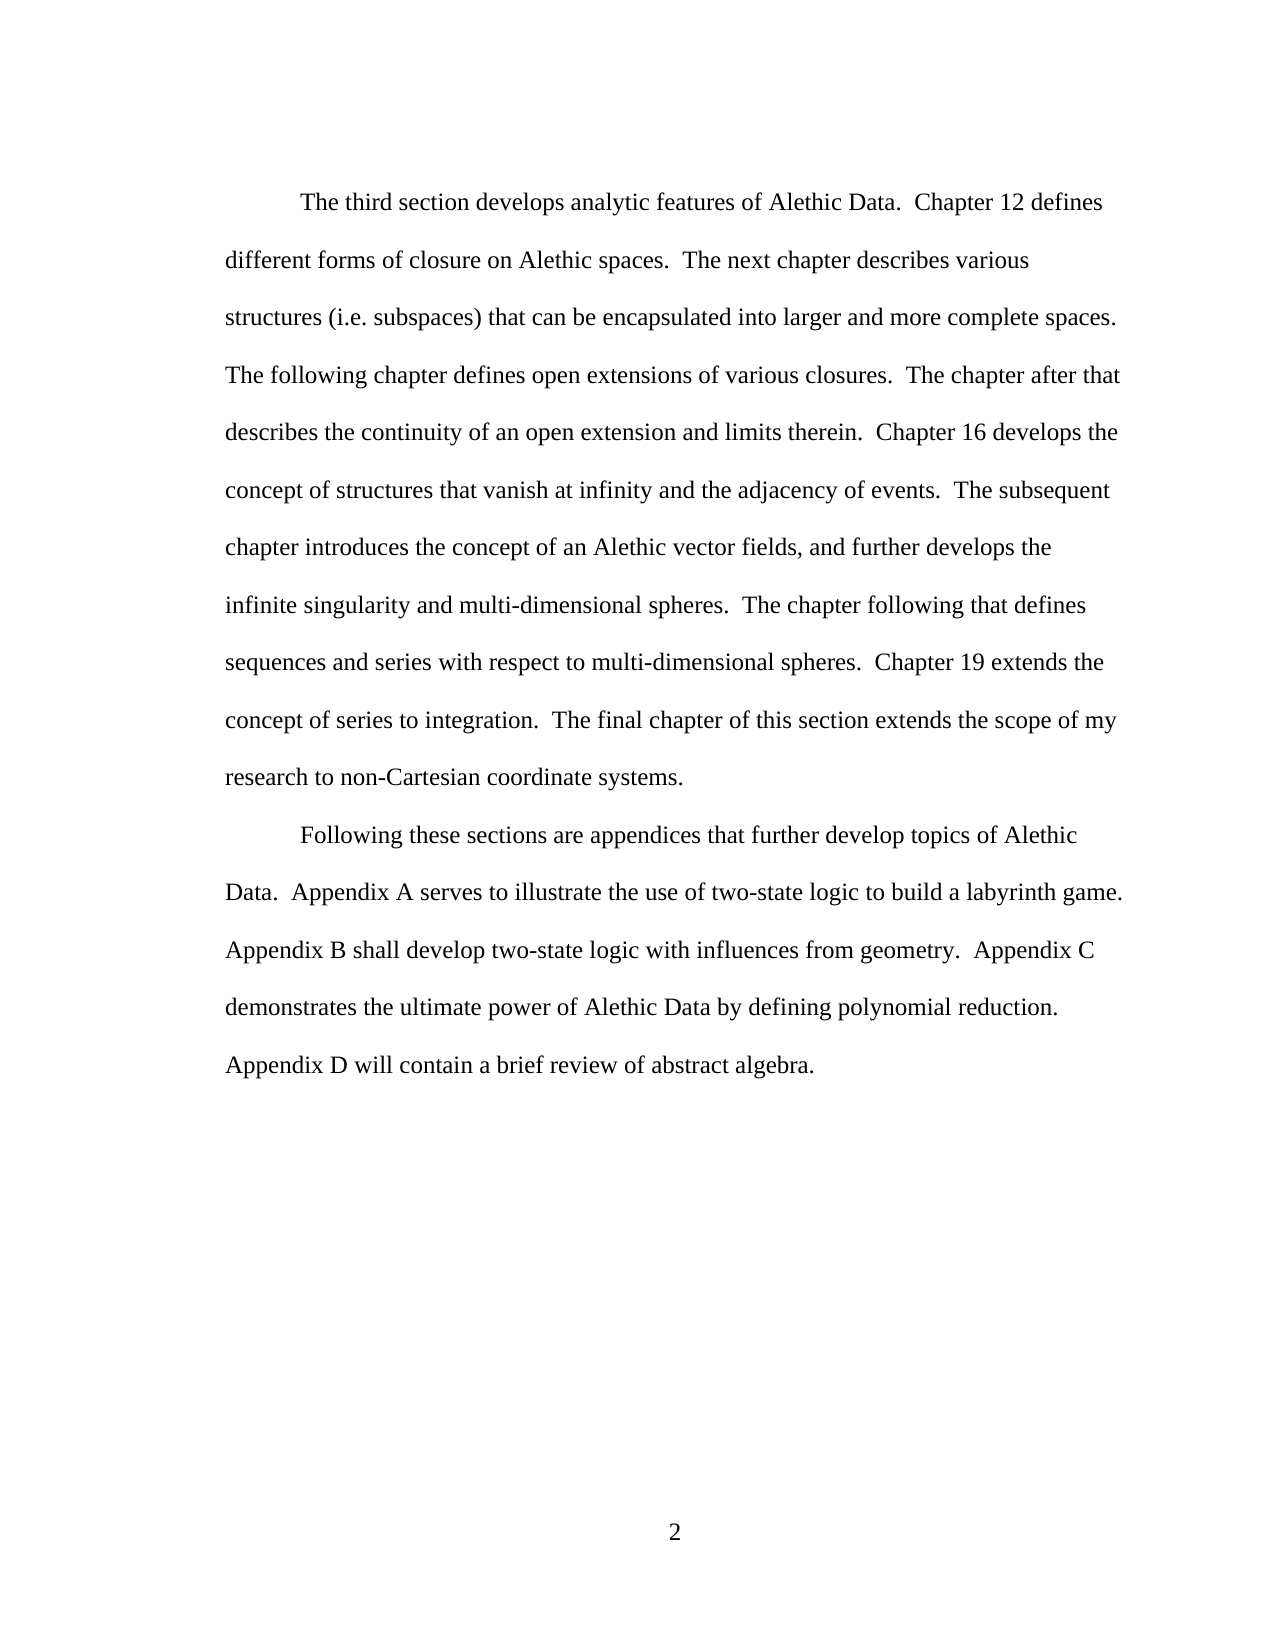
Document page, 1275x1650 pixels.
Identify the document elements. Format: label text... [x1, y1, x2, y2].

title Following these sections are appendices that further develop topics of Alethic Data. Appendix A serves to illustrate the use of two-state logic to build a labyrinth game. Appendix B shall develop two-state logic with influences from geometry. Appendix C demonstrates the ultimate power of Alethic Data by defining polynomial reduction. Appendix D will contain a brief review of abstract algebra. [225, 820, 1125, 1079]
title The third section develops analytic features of Alethic Data. Chapter 12 defines different forms of closure on Alethic spaces. The next chapter describes various structures (i.e. subspaces) that can be encapsulated into larger and more complete spaces. The following chapter defines open extensions of various closures. The chapter after that describes the continuity of an open extension and limits therein. Chapter 16 develops the concept of structures that vanish at infinity and the adjacency of events. The subsequent chapter introduces the concept of an Alethic vector fields, and further develops the infinite singularity and multi-dimensional spheres. The chapter following that defines sequences and series with respect to multi-dimensional spheres. Chapter 19 extends the concept of series to integration. The final chapter of this section extends the scope of my research to non-Cartesian coordinate systems. [225, 187, 1125, 791]
